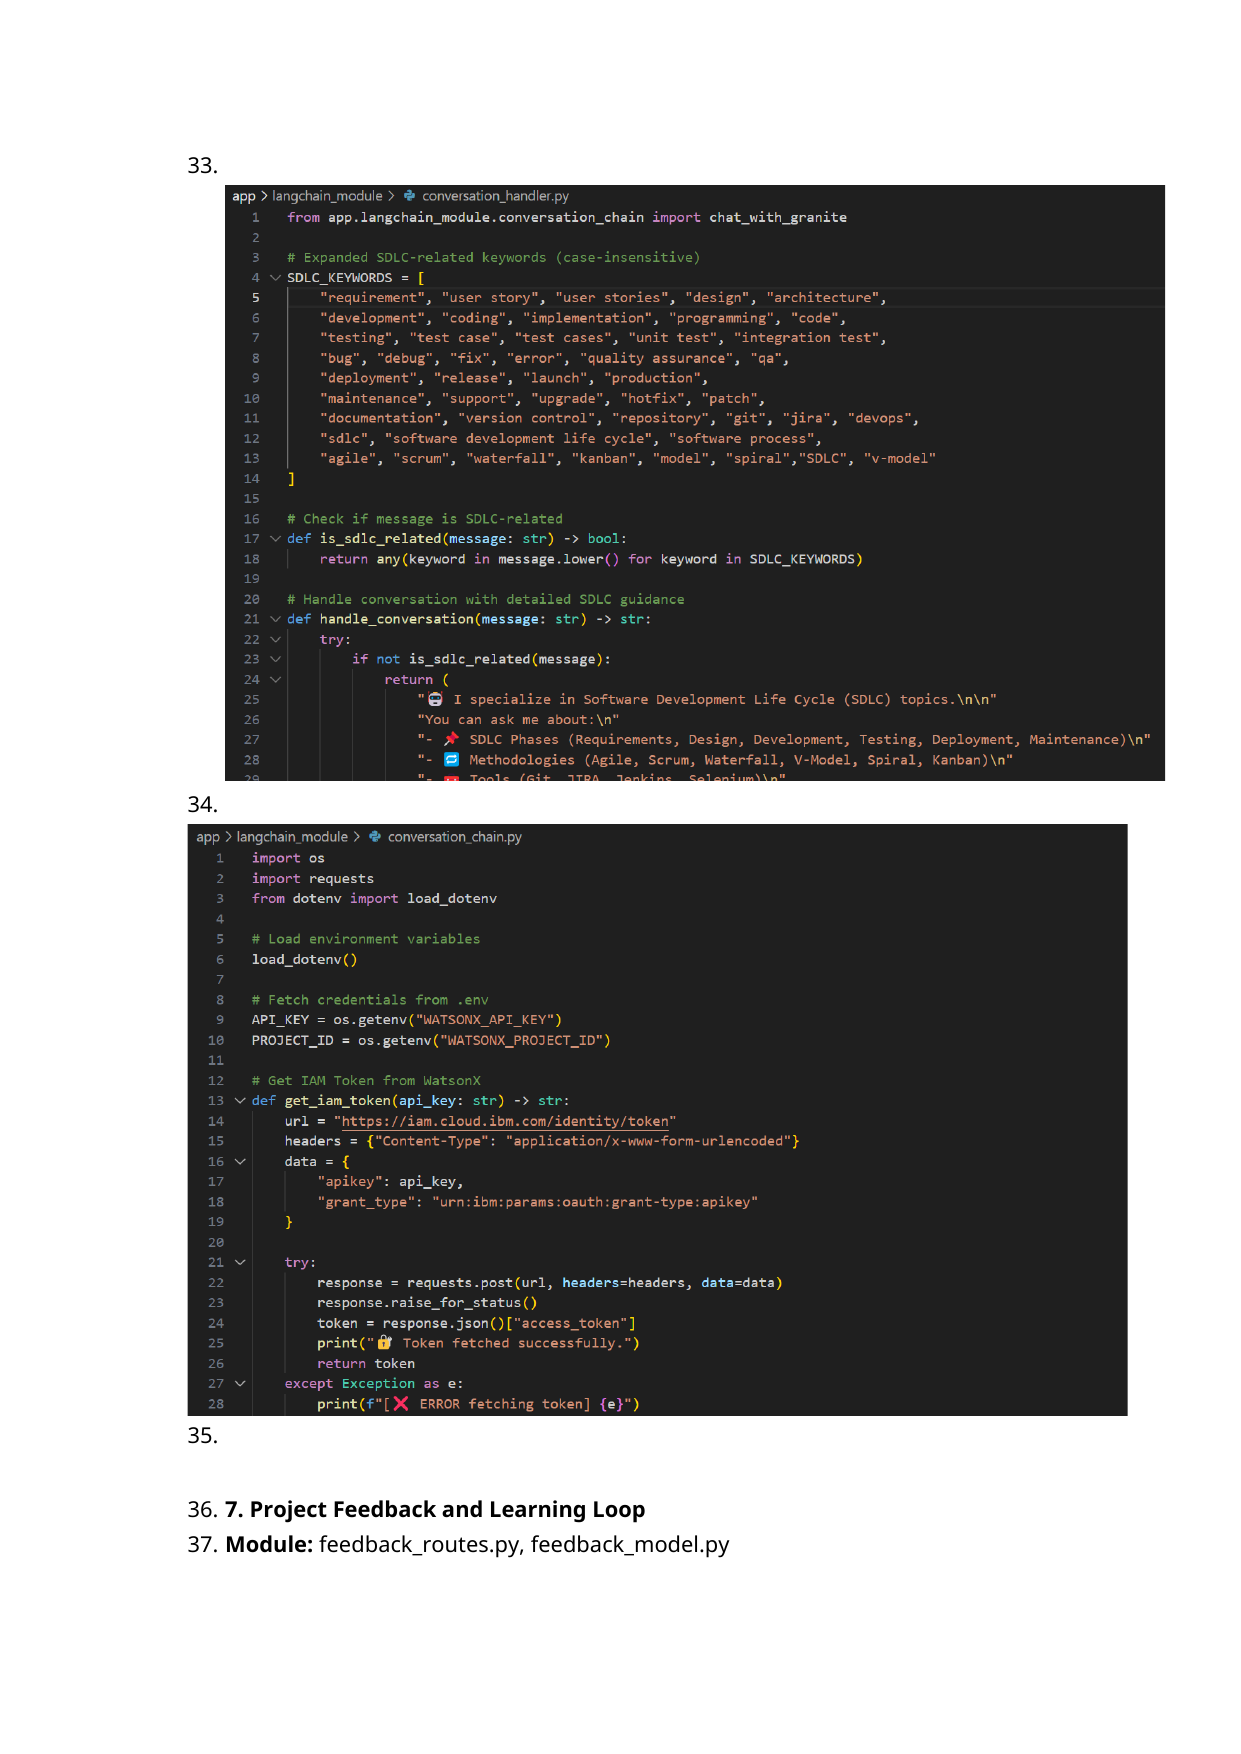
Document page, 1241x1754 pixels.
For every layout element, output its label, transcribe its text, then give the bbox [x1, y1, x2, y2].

list Module: feedback_routes.py, feedback_model.py [187, 1528, 1090, 1558]
list 7. Project Feedback and Learning Loop [187, 1494, 1090, 1524]
picture [187, 824, 1128, 1416]
picture [225, 185, 1166, 781]
